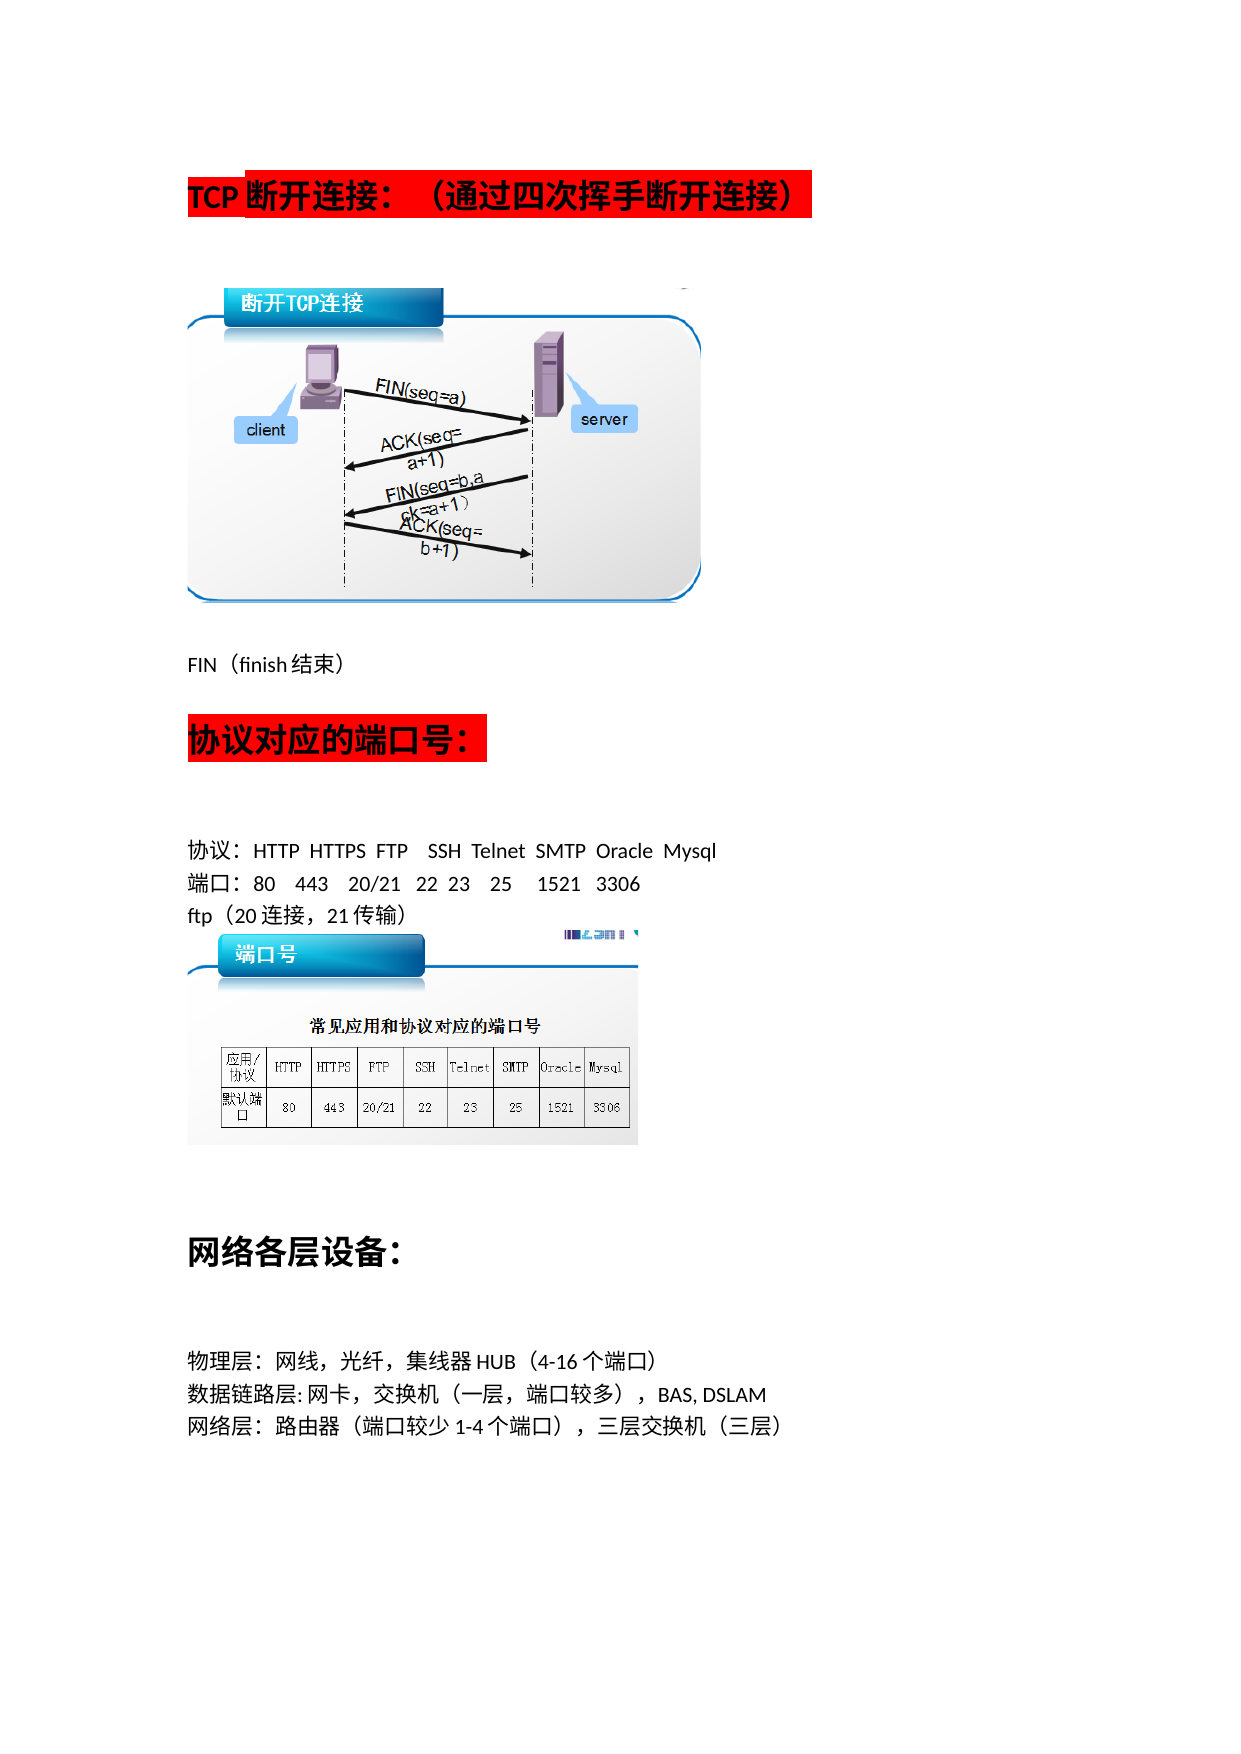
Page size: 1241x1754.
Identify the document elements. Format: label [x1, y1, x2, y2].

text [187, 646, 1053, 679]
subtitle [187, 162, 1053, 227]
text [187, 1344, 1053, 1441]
picture [187, 930, 639, 1145]
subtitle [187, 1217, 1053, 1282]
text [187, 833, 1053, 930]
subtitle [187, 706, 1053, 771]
picture [187, 288, 701, 615]
